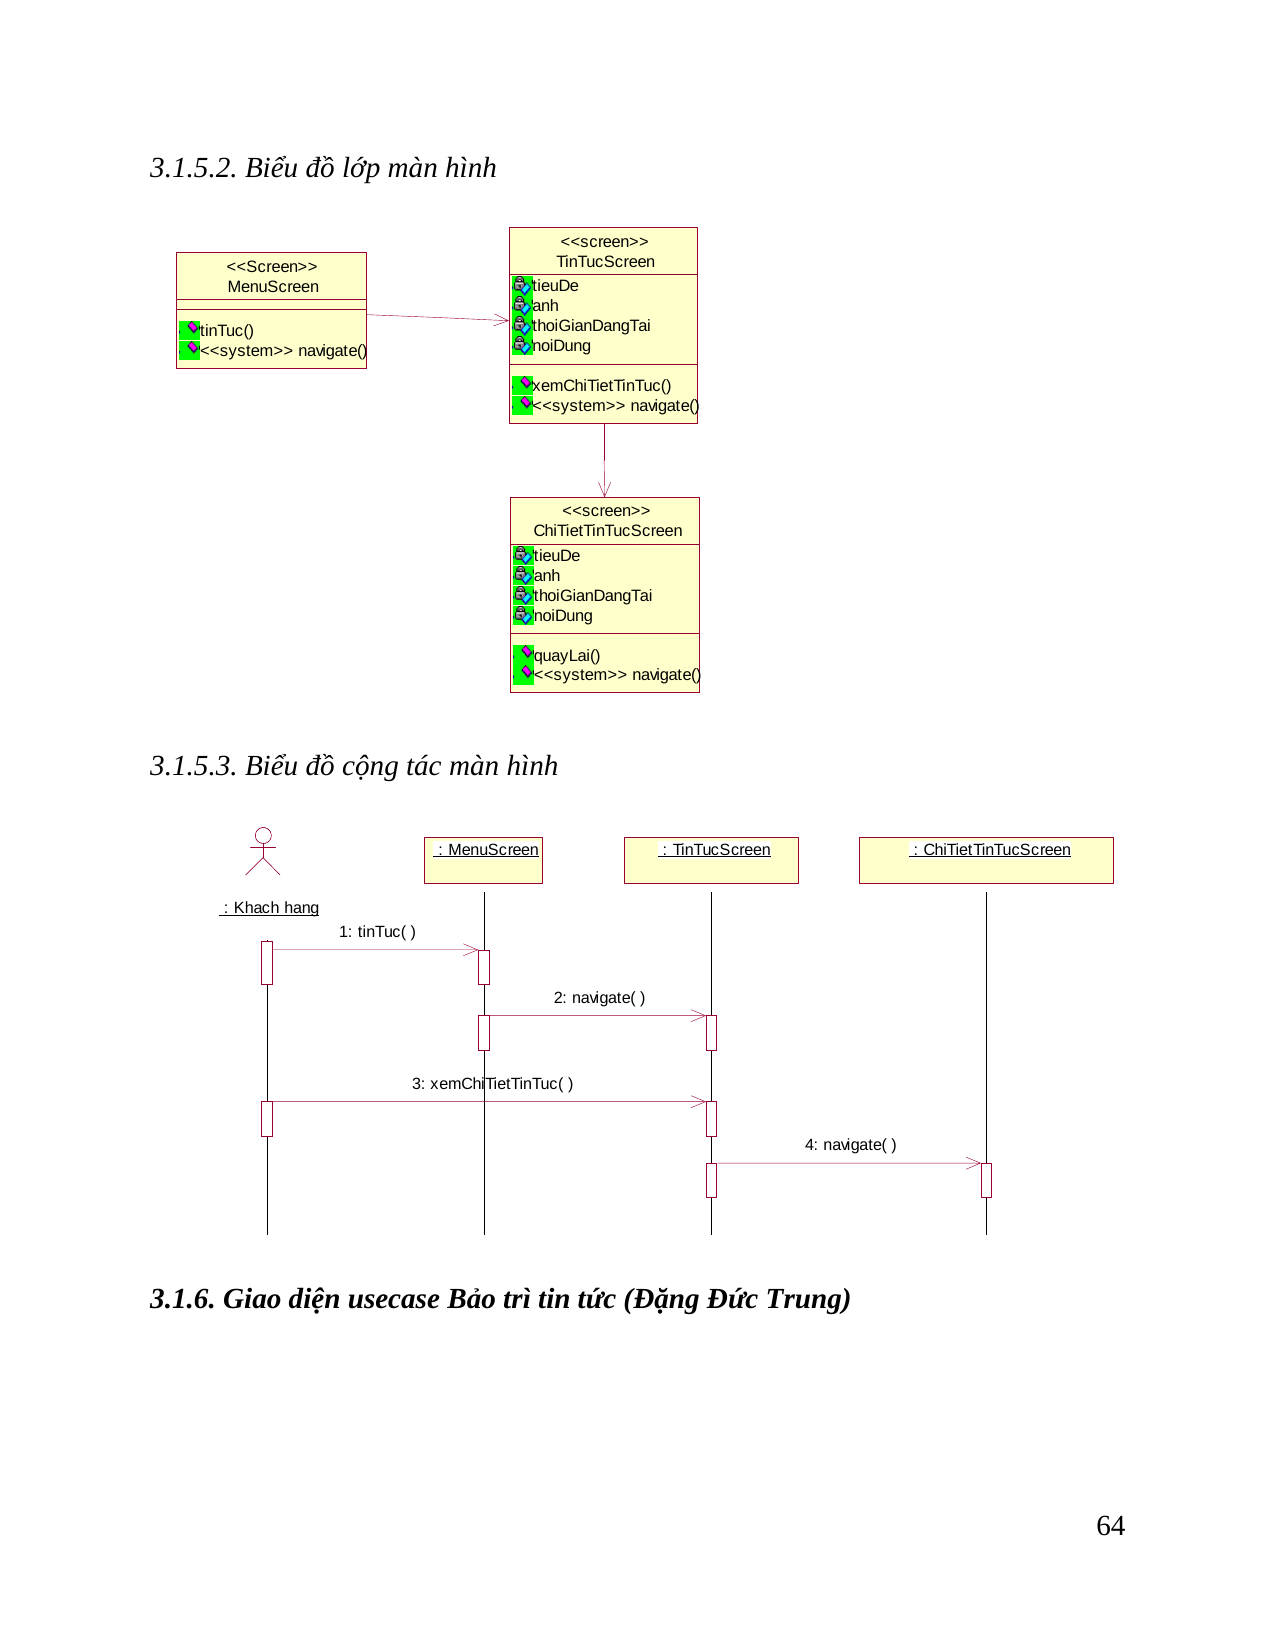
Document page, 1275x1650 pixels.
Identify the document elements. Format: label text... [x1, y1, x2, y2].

subtitle Biểu đồ cộng tác màn hình [150, 748, 1125, 782]
subtitle Biểu đồ lớp màn hình [150, 150, 1125, 183]
subtitle Giao diện usecase Bảo trì tin tức (Đặng Đức Trung) [150, 1281, 1125, 1314]
